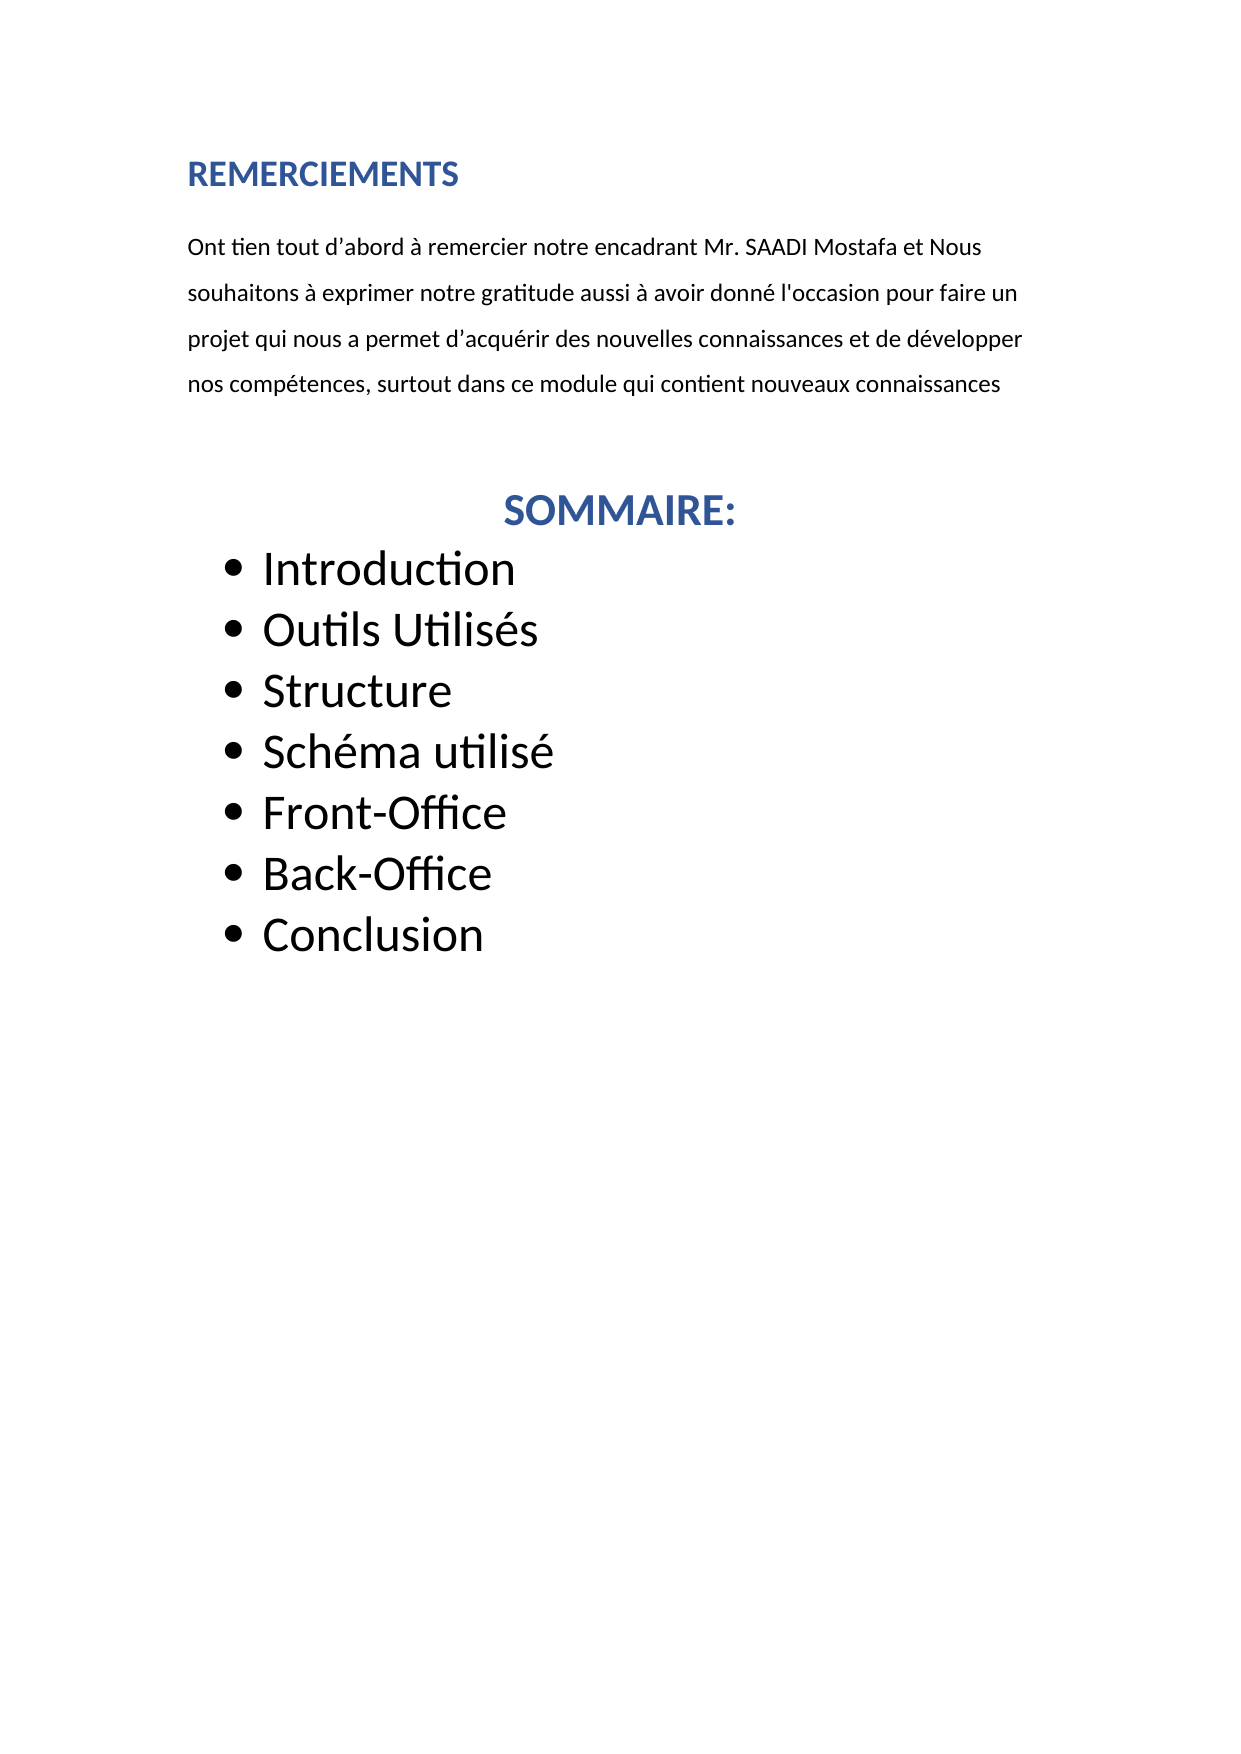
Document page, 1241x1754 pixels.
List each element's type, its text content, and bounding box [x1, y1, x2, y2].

subtitle SOMMAIRE: [187, 481, 1053, 536]
list Structure [225, 658, 1053, 719]
list Introduction [225, 536, 1053, 597]
list Front-Office [225, 781, 1053, 842]
text Ont tien tout d’abord à remercier notre encadrant Mr. SAADI Mostafa et Nous souhaitons à exprimer notre gratitude aussi à avoir donné l'occasion pour faire un projet qui nous a permet d’acquérir des nouvelles connaissances et de développer nos compétences, surtout dans ce module qui contient nouveaux connaissances [187, 231, 1053, 399]
list Outils Utilisés [225, 597, 1053, 658]
list REMERCIEMENTS [187, 150, 1053, 196]
list Schéma utilisé [225, 719, 1053, 781]
list Conclusion [225, 903, 1053, 964]
list Back-Office [225, 842, 1053, 903]
